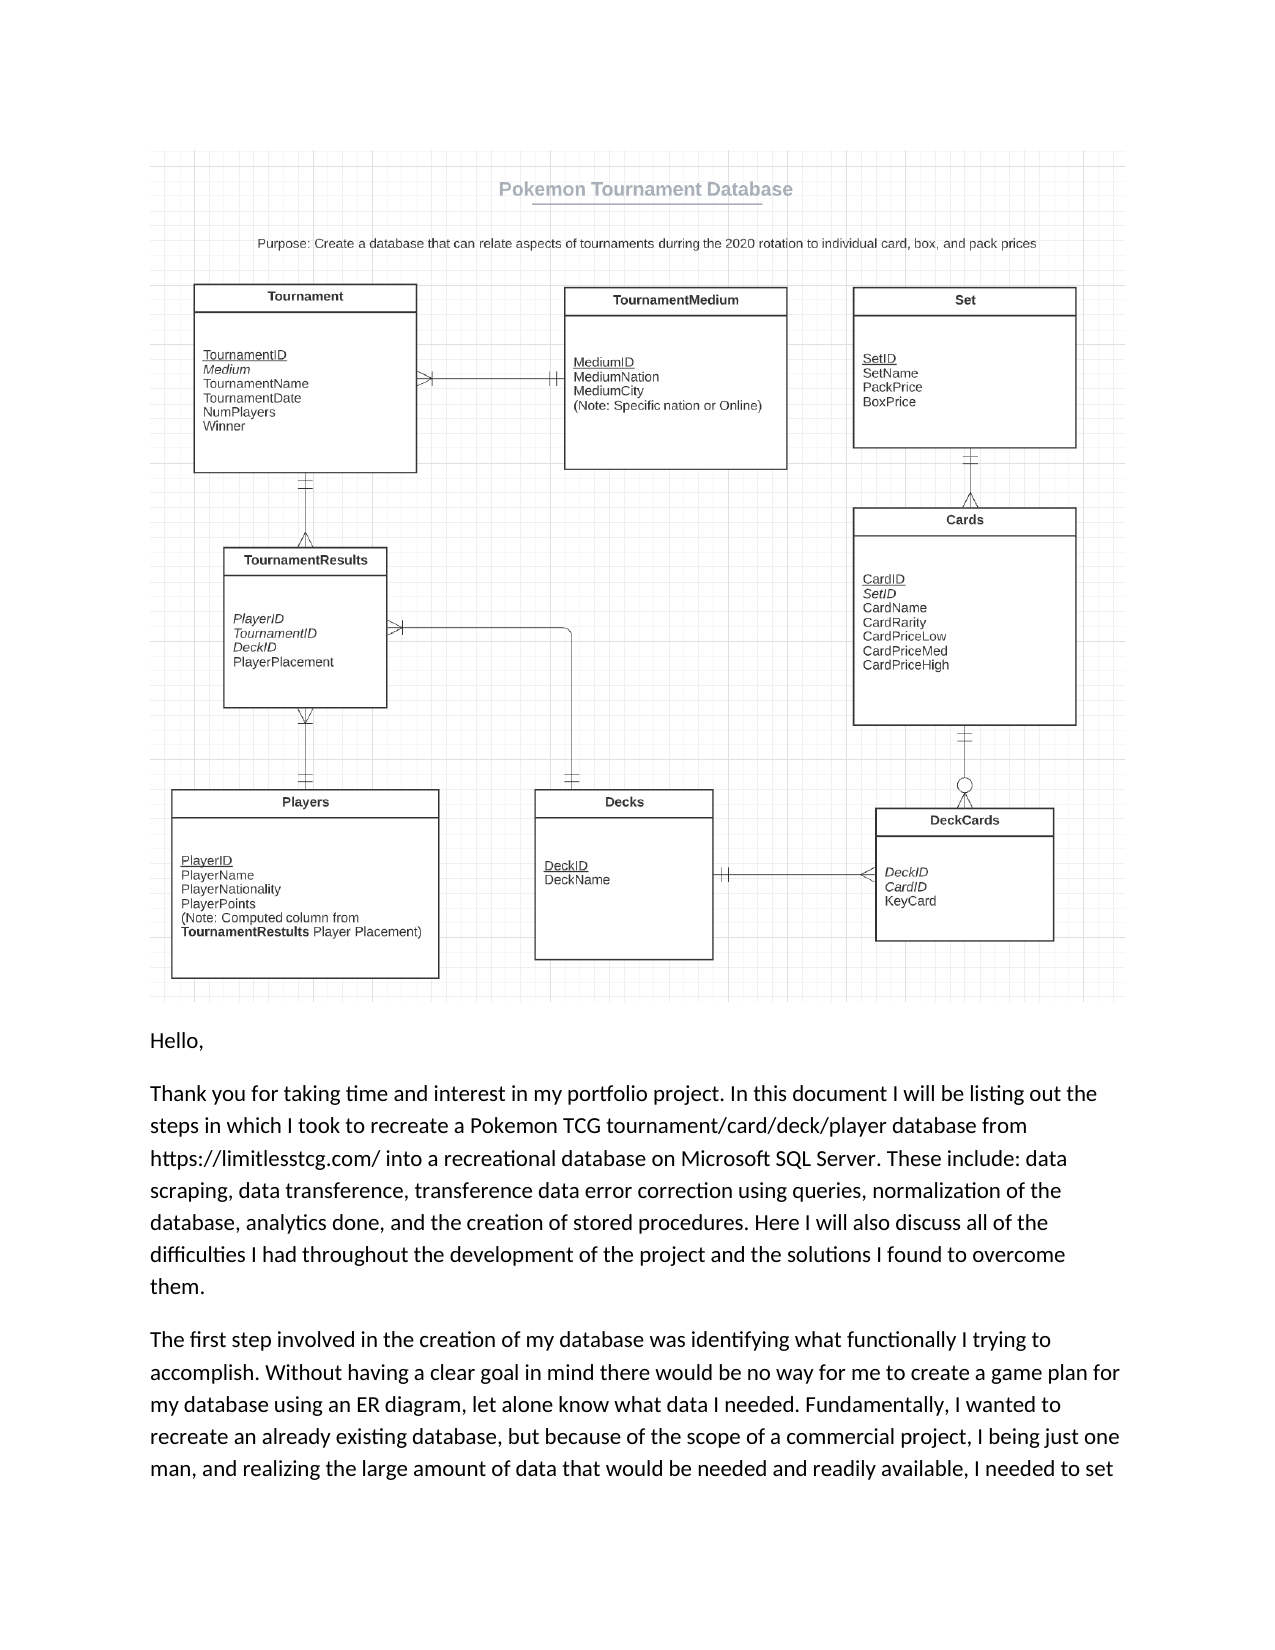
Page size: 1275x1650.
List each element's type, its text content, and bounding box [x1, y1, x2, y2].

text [150, 1326, 1125, 1482]
text Hello, [150, 1026, 1125, 1054]
picture [150, 150, 1125, 1002]
text Thank you for taking time and interest in my portfolio project. In this document I will be listing out the steps in which I took to recreate a Pokemon TCG tournament/card/deck/player database from https://limitlesstcg.com/ into a recreational database on Microsoft SQL Server. These include: data scraping, data transference, transference data error correction using queries, normalization of the database, analytics done, and the creation of stored procedures. Here I will also discuss all of the difficulties I had throughout the development of the project and the solutions I found to overcome them. [150, 1079, 1125, 1301]
